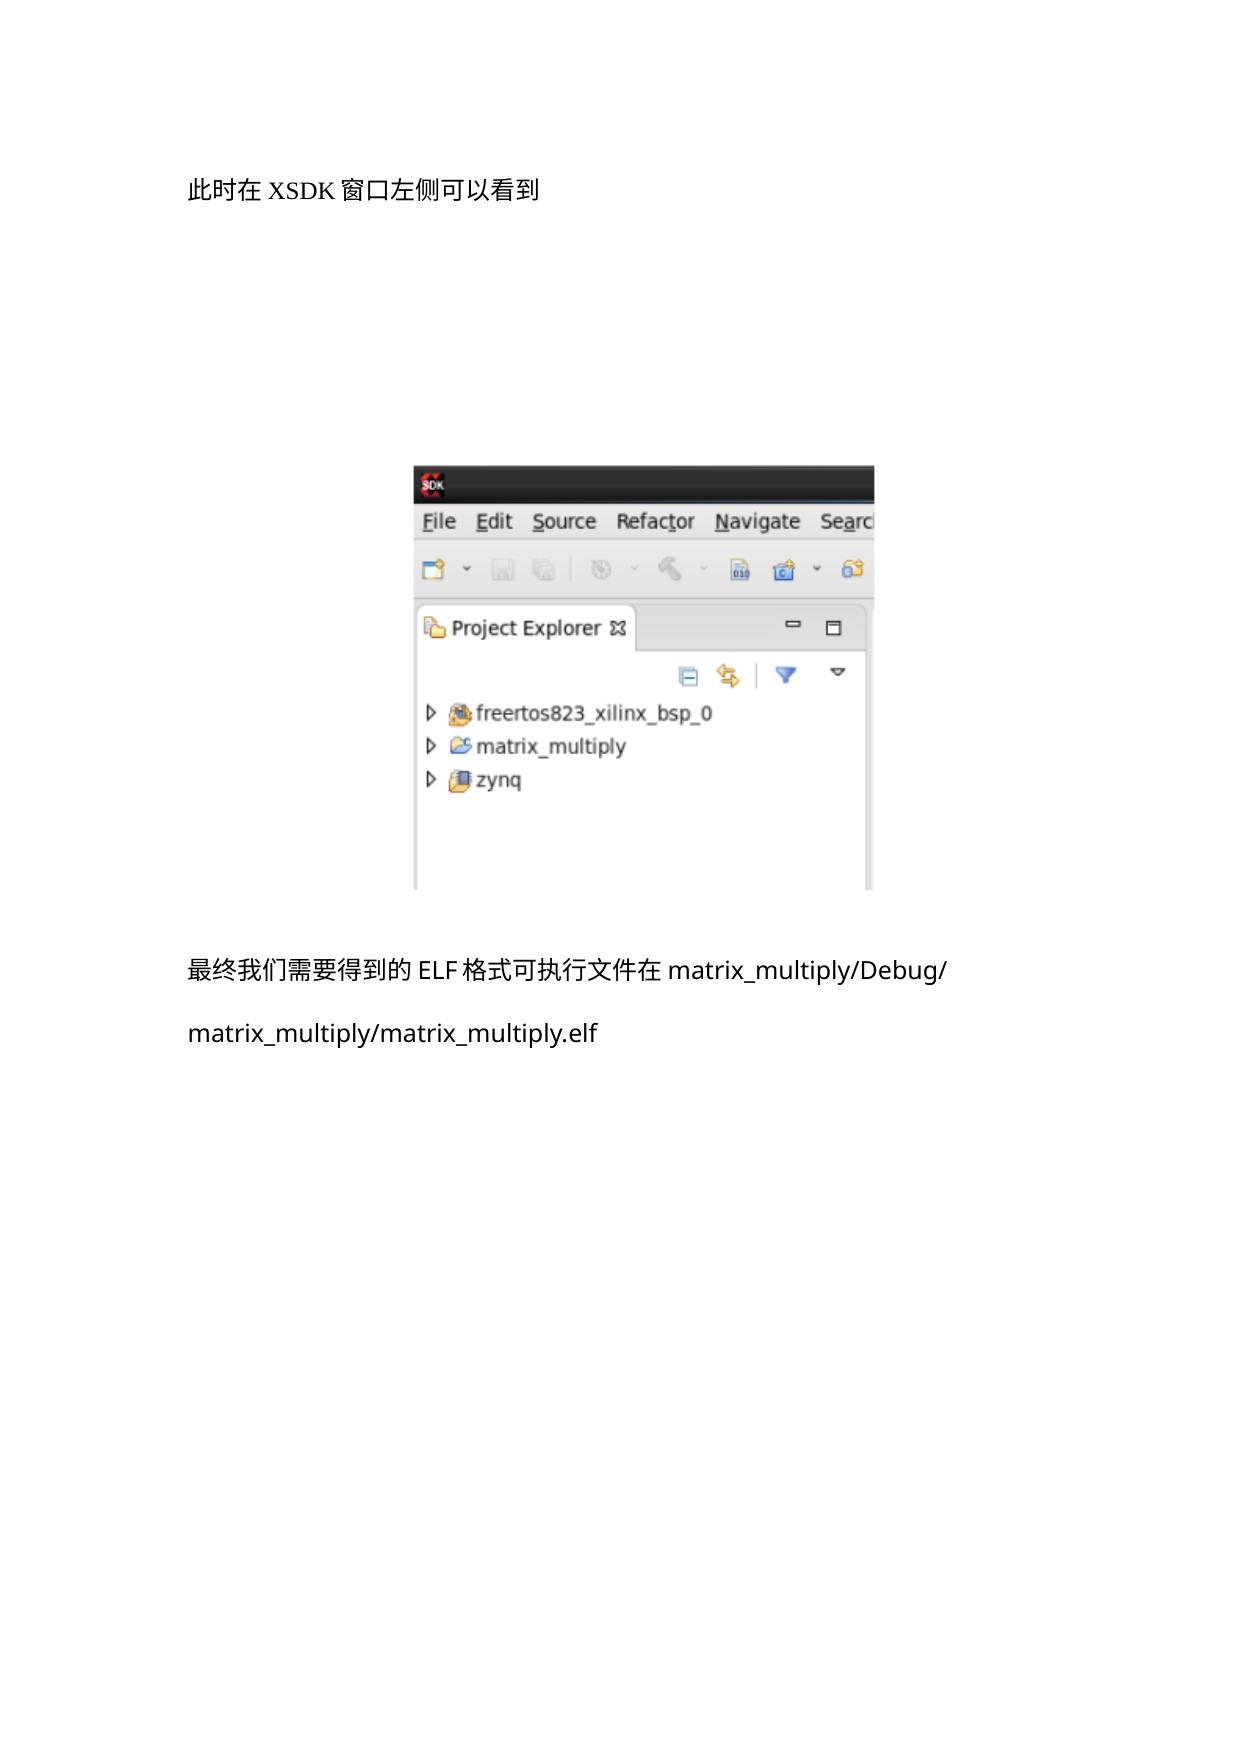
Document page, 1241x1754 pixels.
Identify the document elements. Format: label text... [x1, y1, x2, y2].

text 此时在XSDK窗口左侧可以看到 [187, 156, 1053, 221]
text 最终我们需要得到的ELF格式可执行文件在matrix_multiply/Debug/ [187, 936, 1053, 1001]
picture [413, 465, 875, 890]
text matrix_multiply/matrix_multiply.elf [187, 1001, 1053, 1066]
